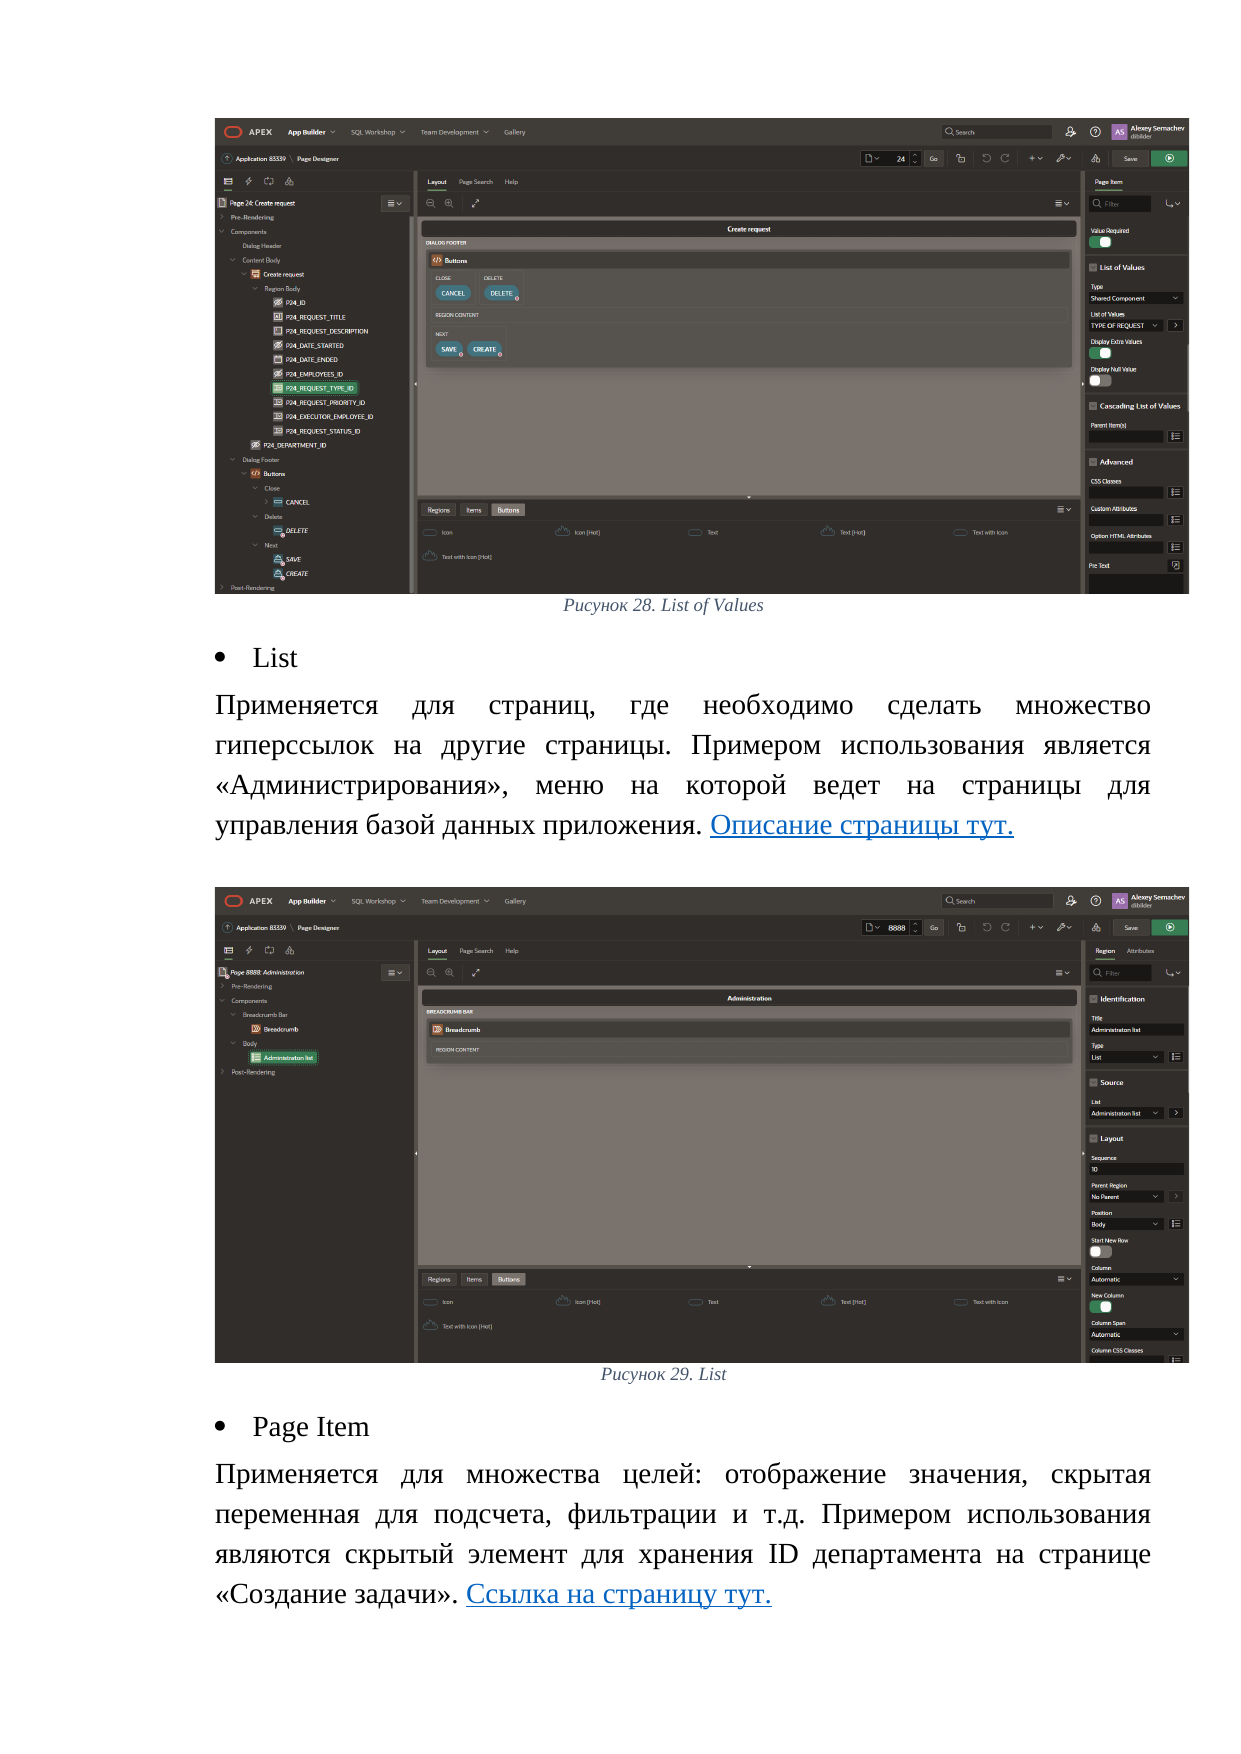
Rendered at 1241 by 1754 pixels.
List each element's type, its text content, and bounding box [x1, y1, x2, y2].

subtitle List [215, 640, 1152, 674]
picture [214, 118, 1190, 594]
subtitle Page Item [215, 1409, 1152, 1443]
picture [214, 887, 1190, 1363]
text Применяется для страниц, где необходимо сделать множество гиперссылок на другие страницы. Примером использования является «Администрирования», меню на которой ведет на страницы для управления базой данных приложения. Описание страницы тут. [215, 687, 1152, 841]
text Применяется для множества целей: отображение значения, скрытая переменная для подсчета, фильтрации и т.д. Примером использования являются скрытый элемент для хранения ID департамента на странице «Создание задачи». Ссылка на страницу тут. [215, 1456, 1152, 1610]
text Рисунок 29. List [177, 1363, 1152, 1384]
text Рисунок 28. List of Values [177, 594, 1152, 615]
